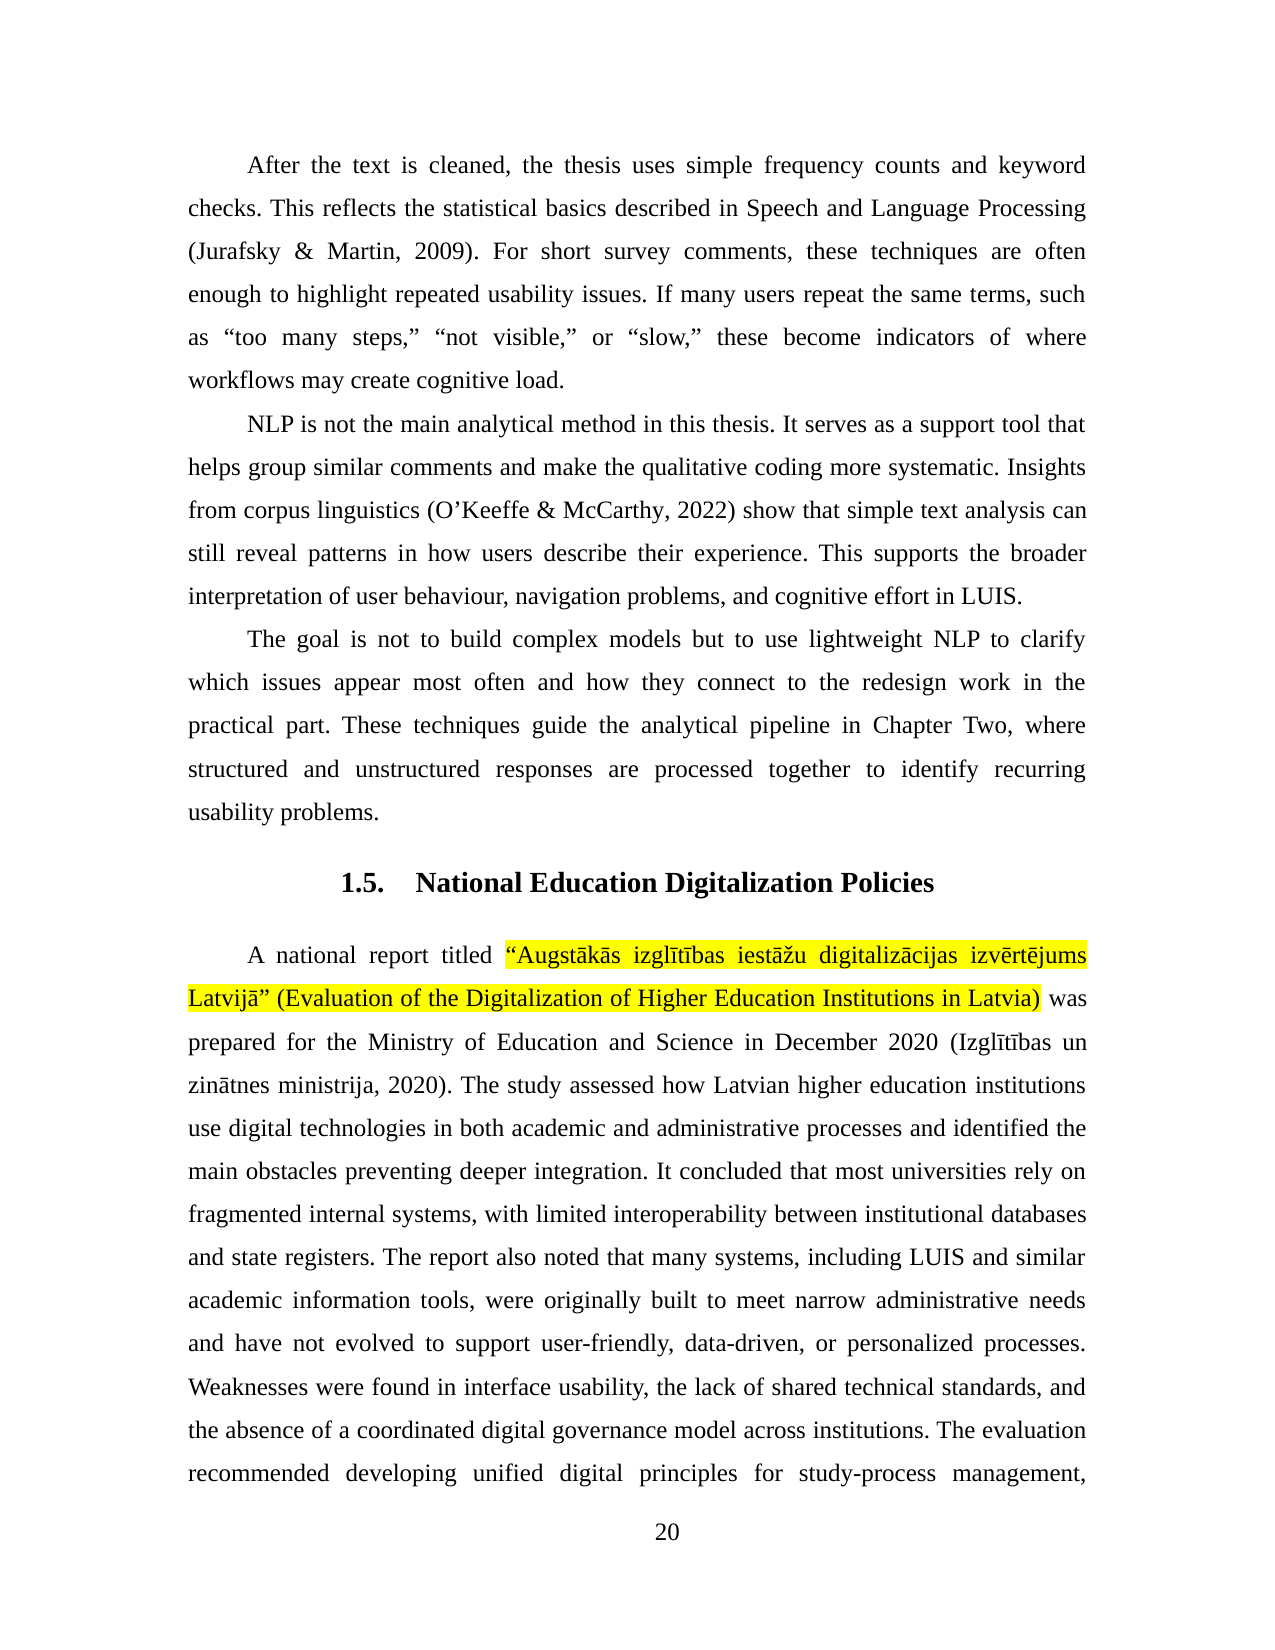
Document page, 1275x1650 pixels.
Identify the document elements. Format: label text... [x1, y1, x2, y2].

text After the text is cleaned, the thesis uses simple frequency counts and keyword checks. This reflects the statistical basics described in Speech and Language Processing (Jurafsky & Martin, 2009). For short survey comments, these techniques are often enough to highlight repeated usability issues. If many users repeat the same terms, such as “too many steps,” “not visible,” or “slow,” these become indicators of where workflows may create cognitive load. [188, 150, 1087, 394]
text The goal is not to build complex models but to use lightweight NLP to clarify which issues appear most often and how they connect to the redesign work in the practical part. These techniques guide the analytical pipeline in Chapter Two, where structured and unstructured responses are processed together to identify recurring usability problems. [188, 624, 1087, 826]
subtitle National Education Digitalization Policies [188, 865, 1087, 898]
text NLP is not the main analytical method in this thesis. It serves as a support tool that helps group similar comments and make the qualitative coding more systematic. Insights from corpus linguistics (O’Keeffe & McCarthy, 2022) show that simple text analysis can still reveal patterns in how users describe their experience. This supports the broader interpretation of user behaviour, navigation problems, and cognitive effort in LUIS. [188, 409, 1087, 610]
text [188, 940, 1087, 1487]
